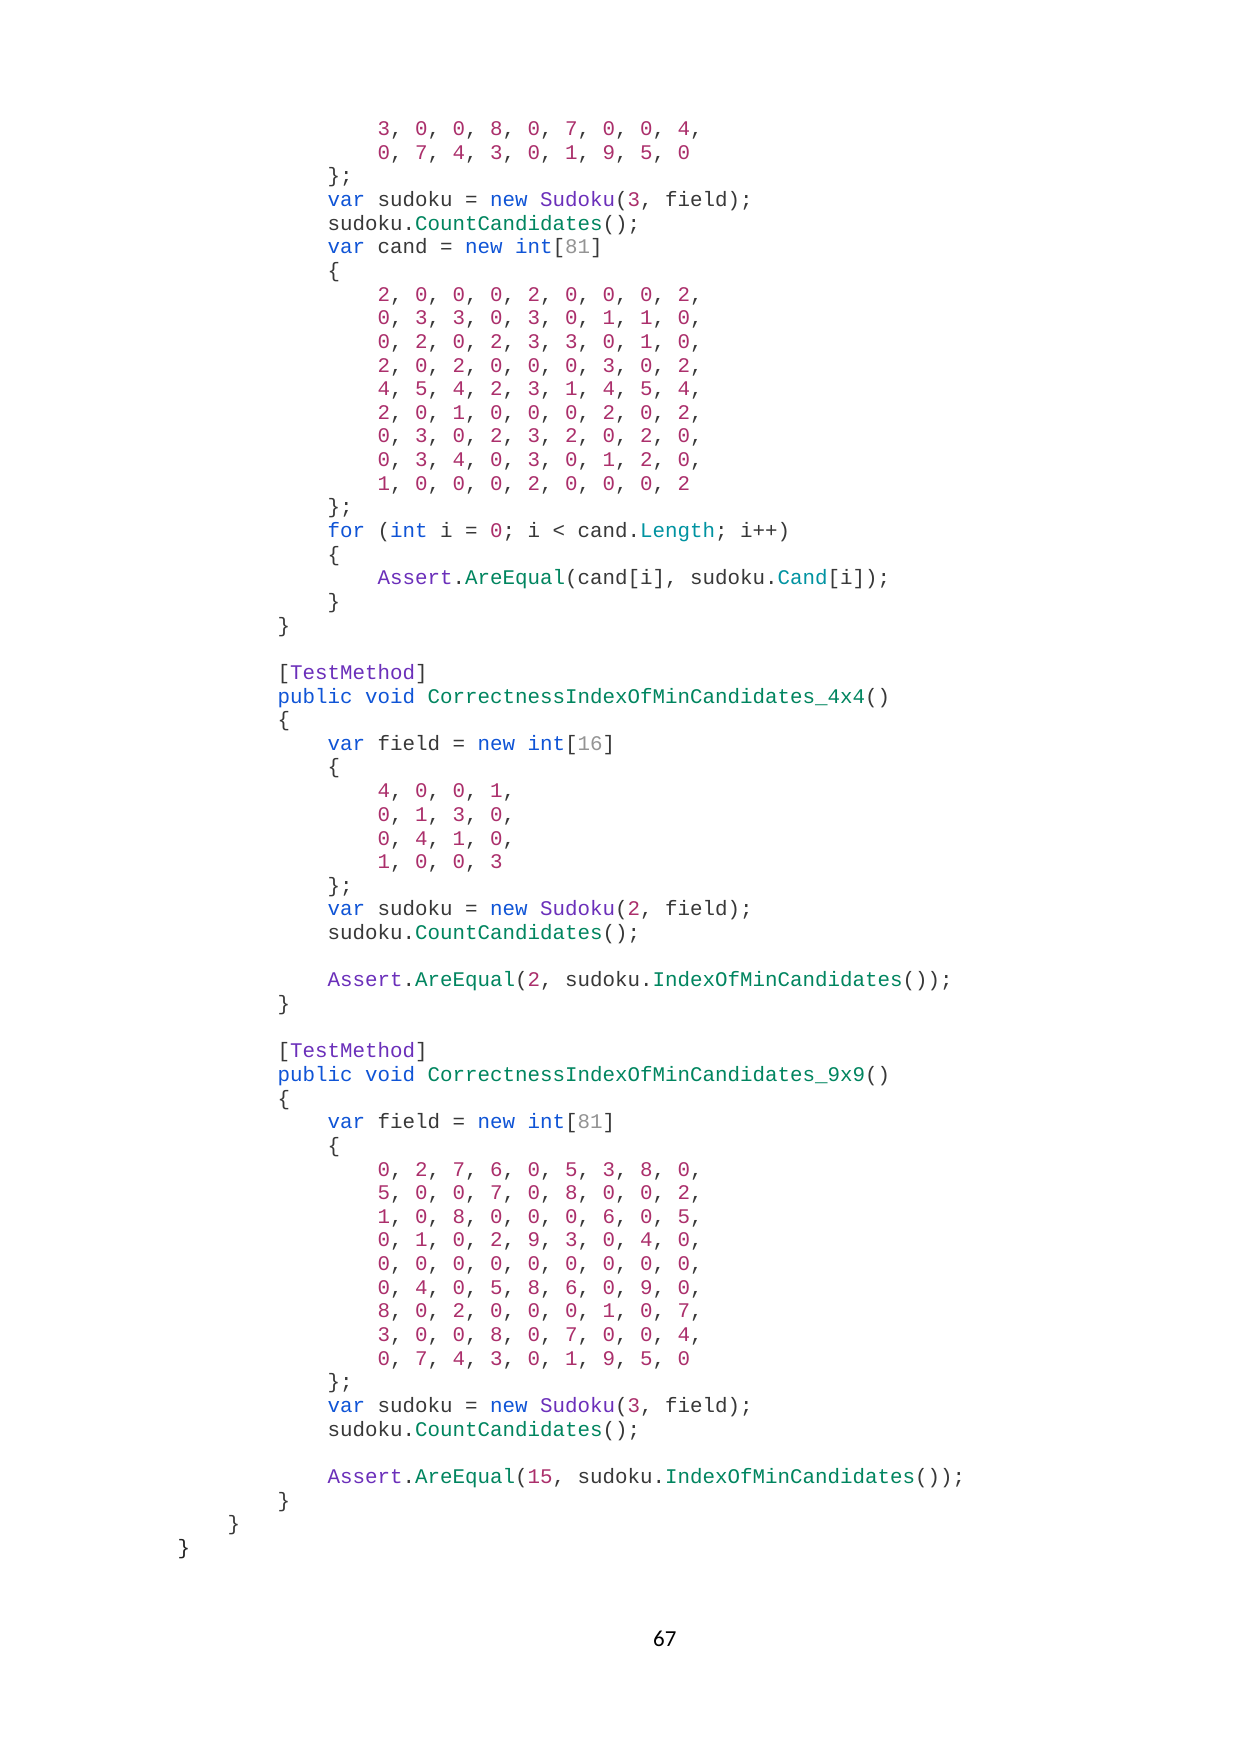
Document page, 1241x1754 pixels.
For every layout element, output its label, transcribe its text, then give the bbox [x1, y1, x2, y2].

text } [177, 1537, 1152, 1561]
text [177, 118, 1152, 1537]
